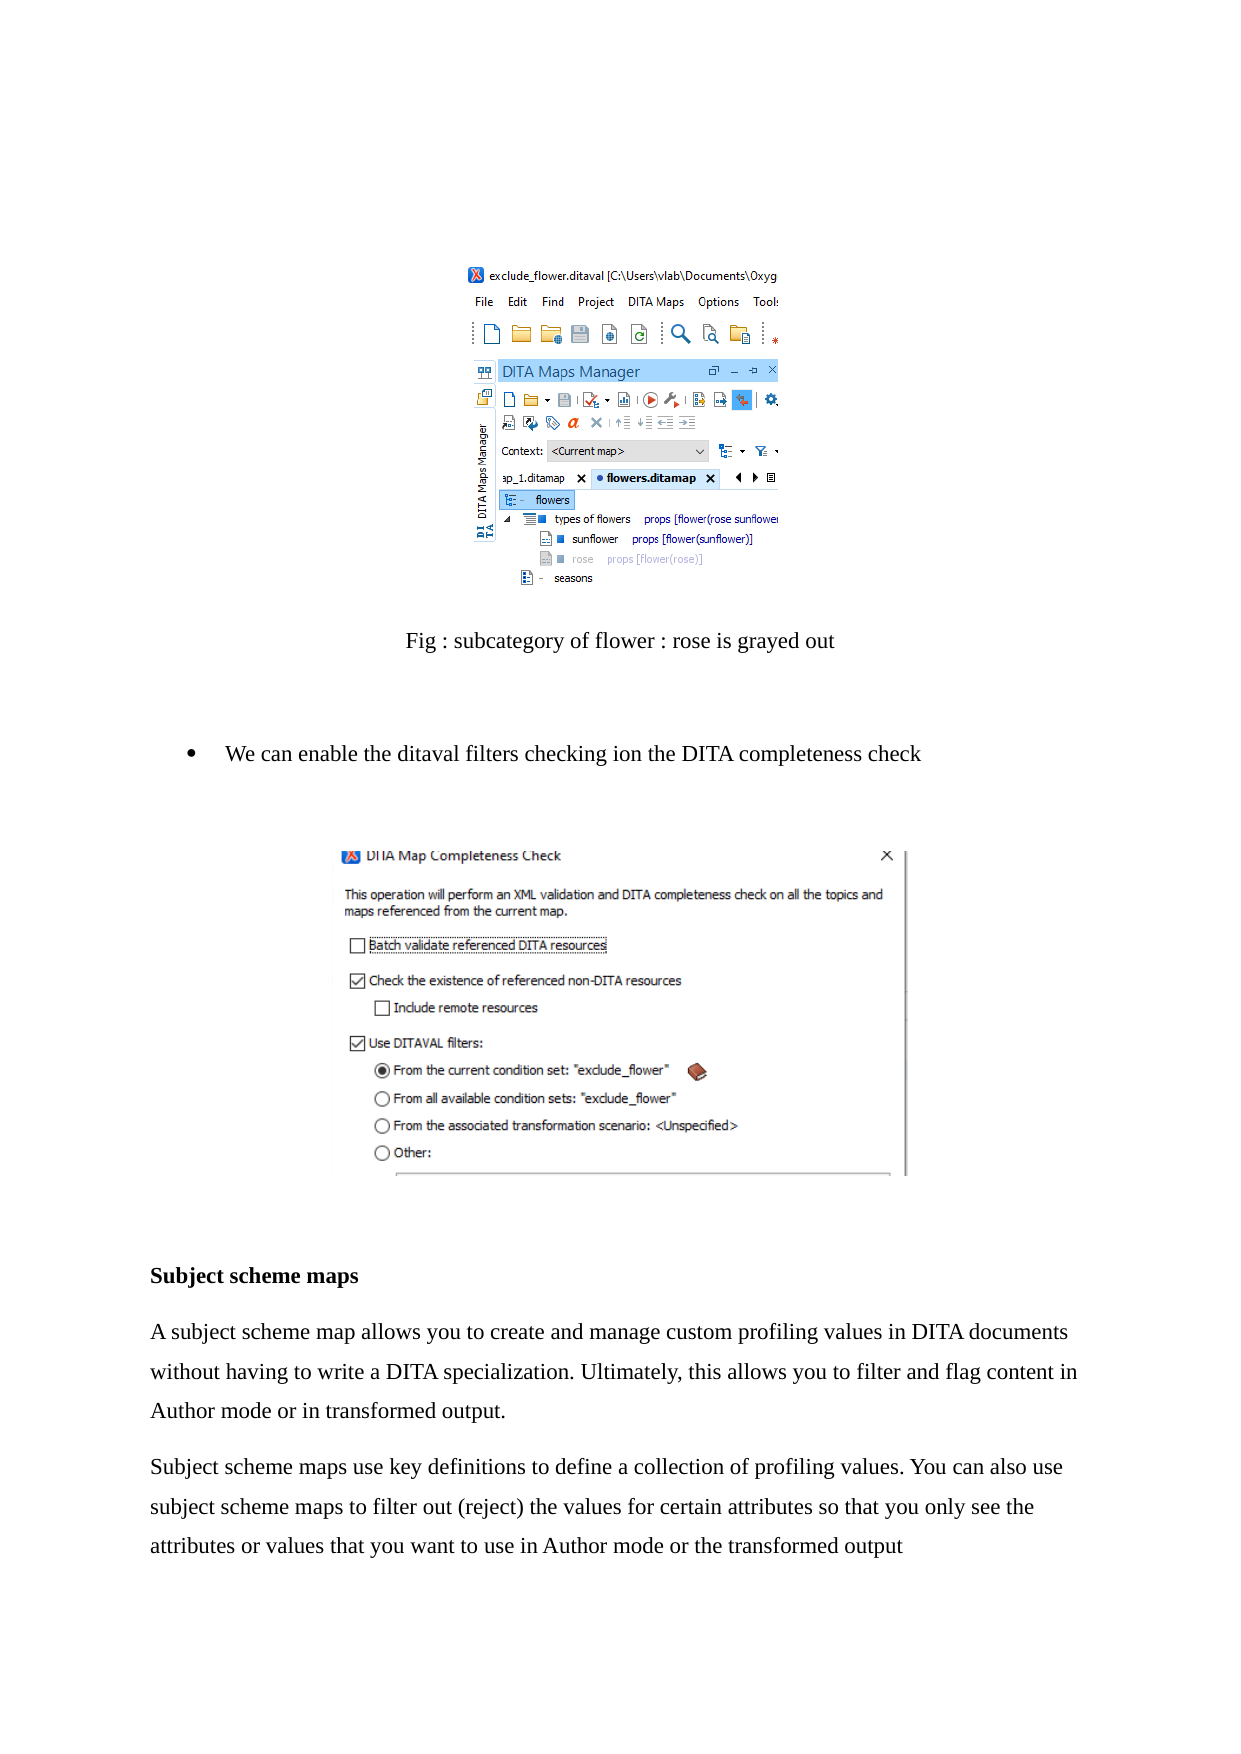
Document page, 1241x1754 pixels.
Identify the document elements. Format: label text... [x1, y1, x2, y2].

text Subject scheme maps use key definitions to define a collection of profiling values. You can also use subject scheme maps to filter out (reject) the values for certain attributes so that you only see the attributes or values that you want to use in Author mode or the transformed output [150, 1453, 1090, 1559]
text Subject scheme maps [150, 1262, 1090, 1288]
list We can enable the ditaval filters checking ion the DITA completeness check [187, 739, 1090, 766]
picture [332, 851, 908, 1176]
text A subject scheme map allows you to create and manage custom profiling values in DITA documents without having to write a DITA specialization. Ultimately, this allows you to filter and flag content in Author mode or in transformed output. [150, 1318, 1090, 1423]
text Fig : subcategory of flower : rose is grayed out [150, 627, 1090, 654]
picture [466, 264, 778, 597]
